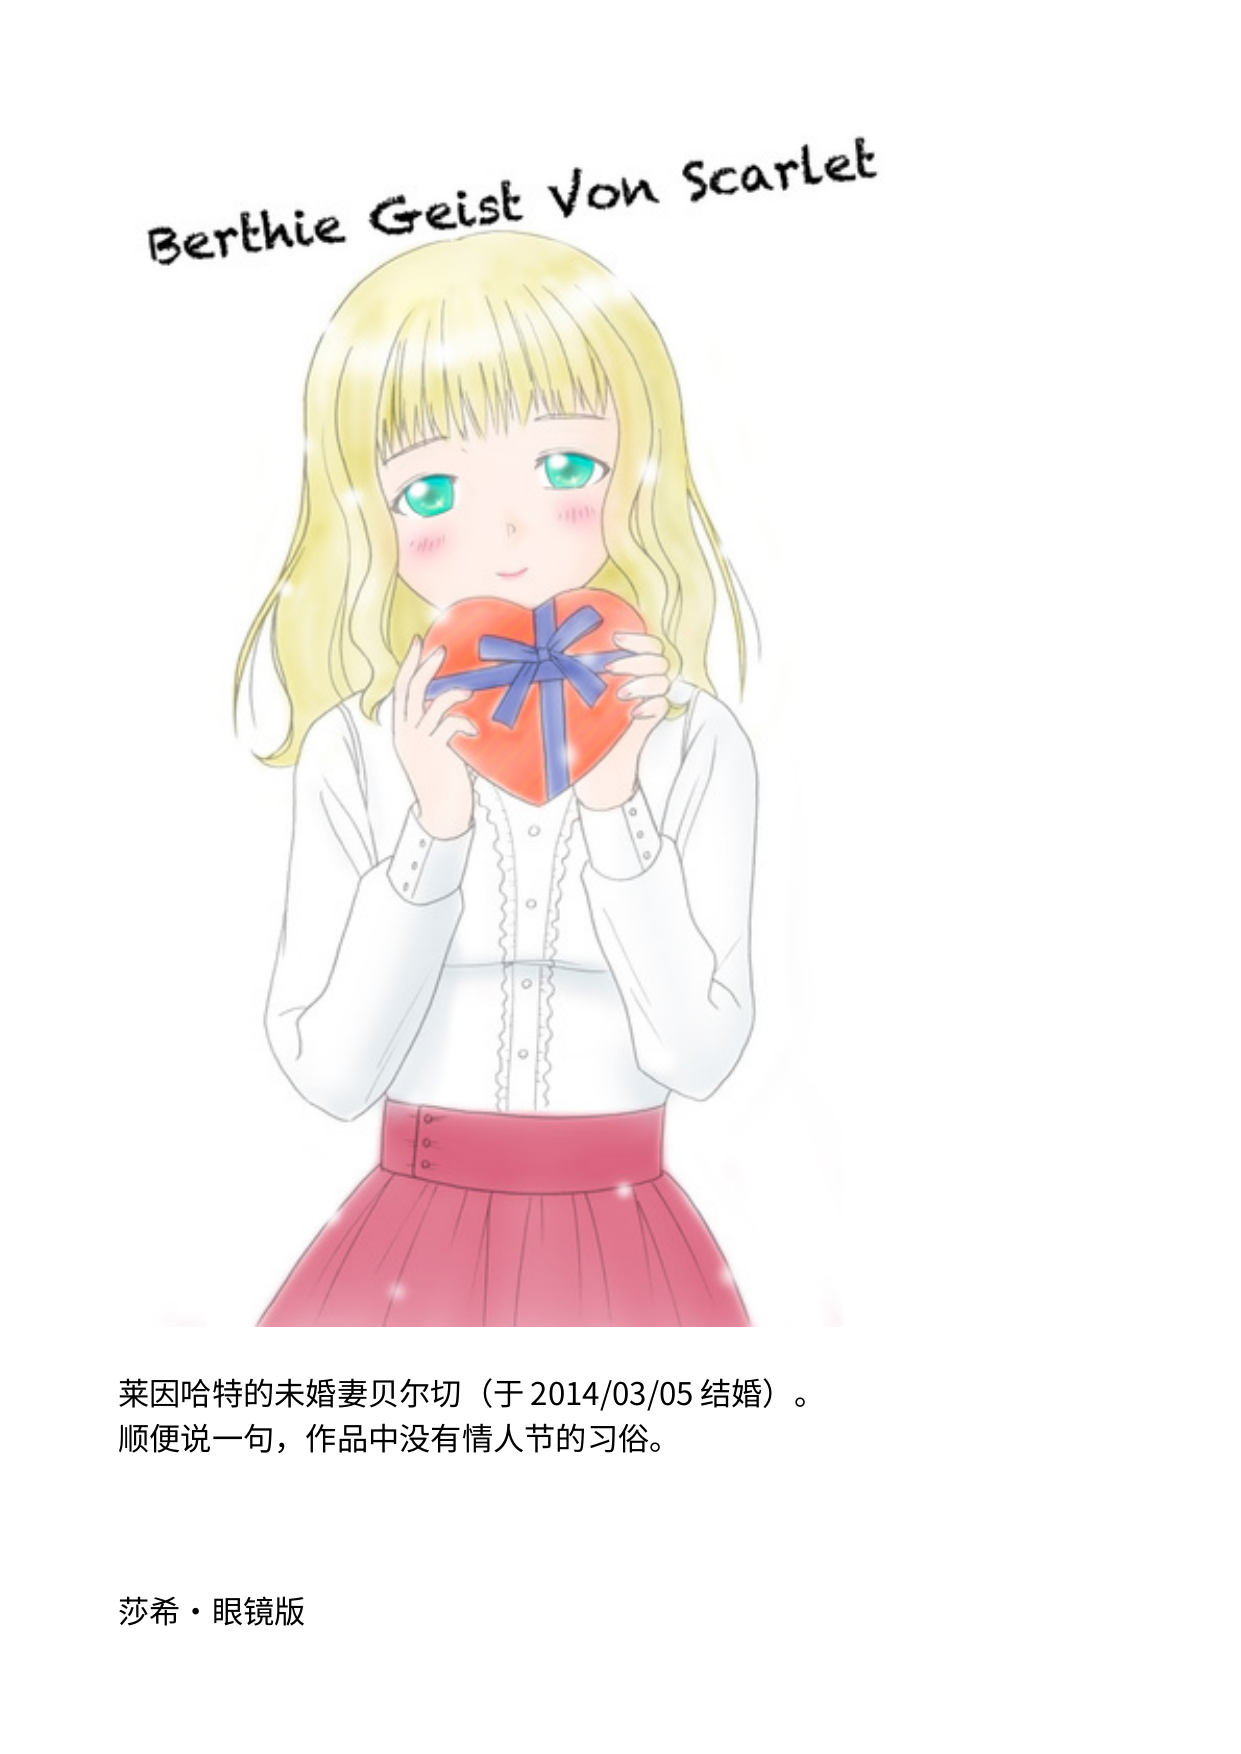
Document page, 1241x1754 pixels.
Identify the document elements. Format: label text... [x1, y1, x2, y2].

picture [118, 118, 1025, 1327]
text 莱因哈特的未婚妻贝尔切（于2014/03/05结婚）。 [118, 1369, 1122, 1414]
text 莎希·眼镜版 [118, 1587, 1122, 1632]
text 顺便说一句，作品中没有情人节的习俗。 [118, 1414, 1122, 1459]
